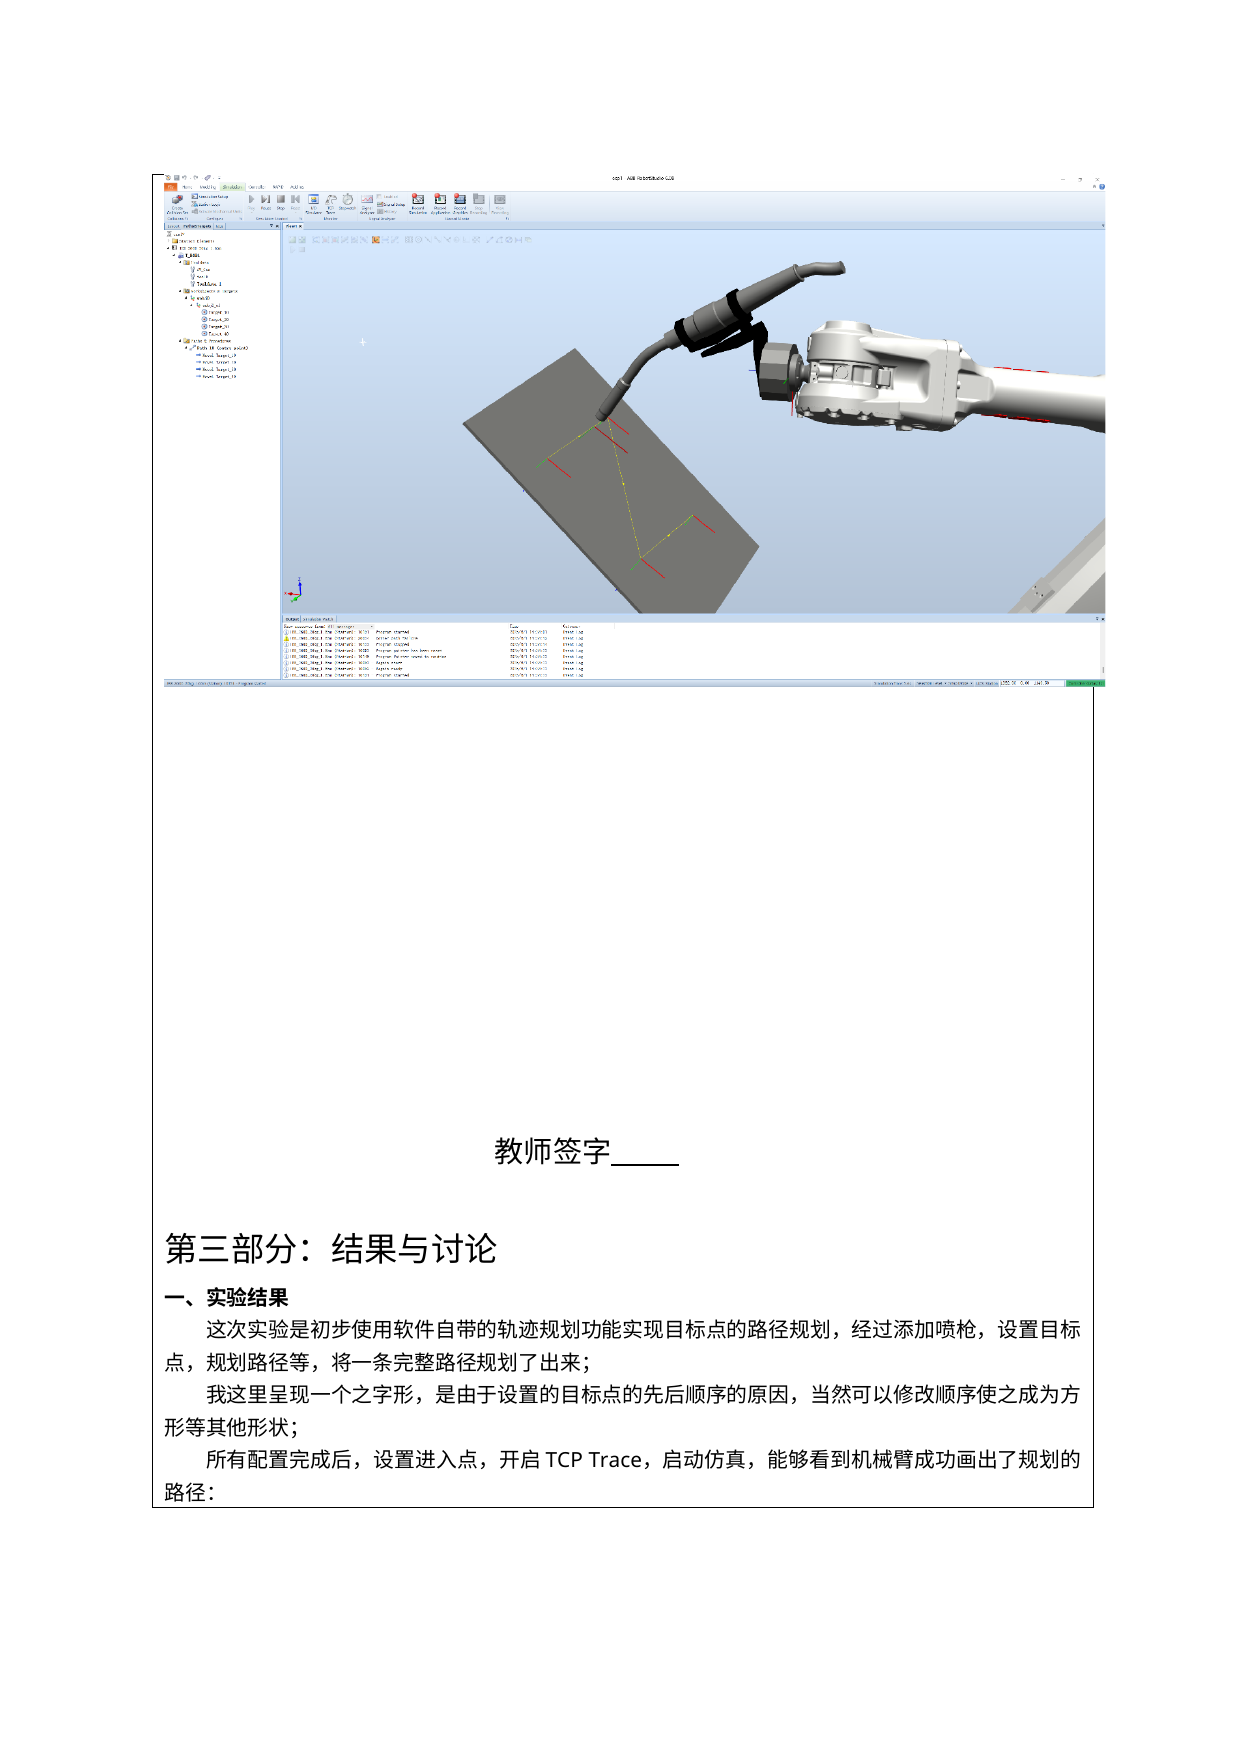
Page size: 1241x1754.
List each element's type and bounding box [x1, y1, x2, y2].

table_header [153, 175, 1093, 1507]
picture [164, 174, 1106, 687]
